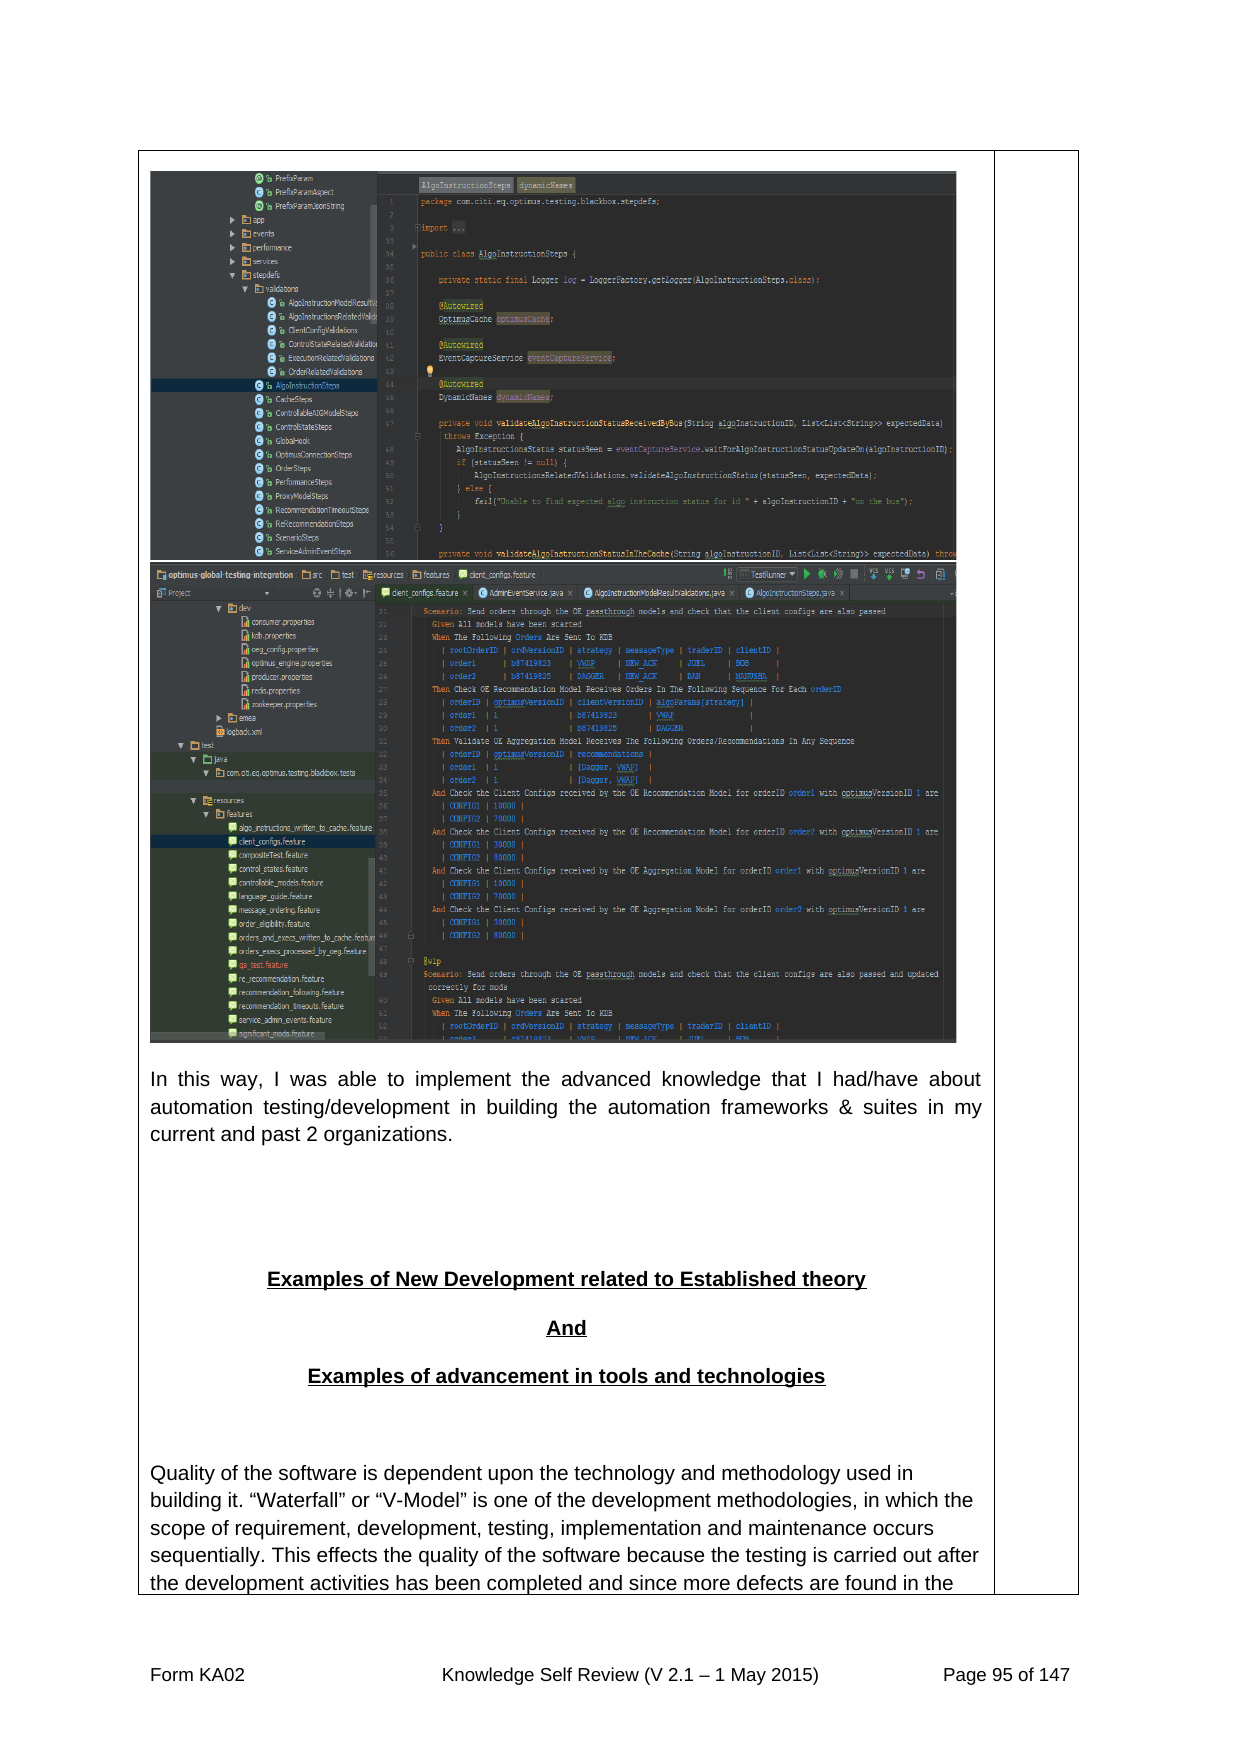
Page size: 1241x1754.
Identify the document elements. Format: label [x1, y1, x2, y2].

picture [150, 171, 957, 560]
picture [150, 562, 957, 1043]
table_cell [995, 151, 1078, 1594]
table_cell [139, 151, 994, 1594]
